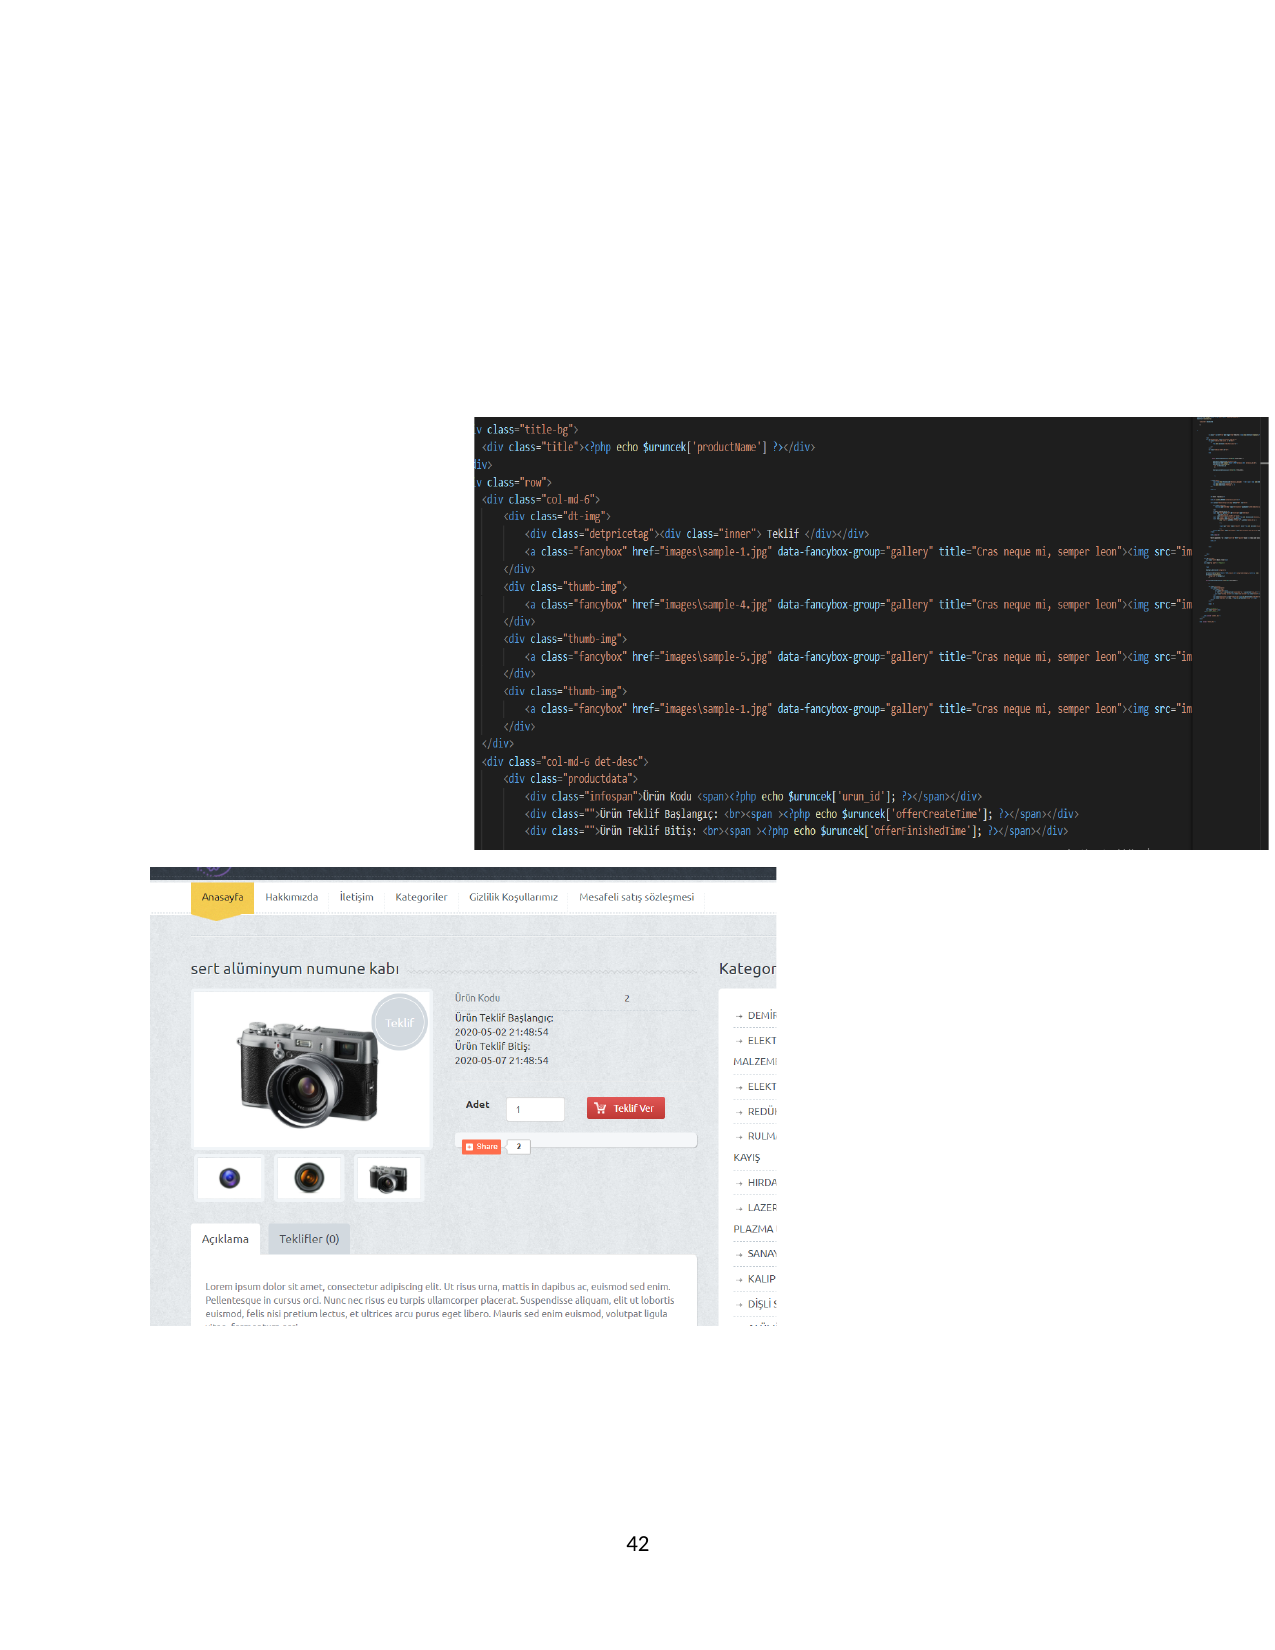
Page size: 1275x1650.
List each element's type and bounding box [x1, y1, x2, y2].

picture [474, 417, 1269, 850]
picture [150, 867, 777, 1326]
